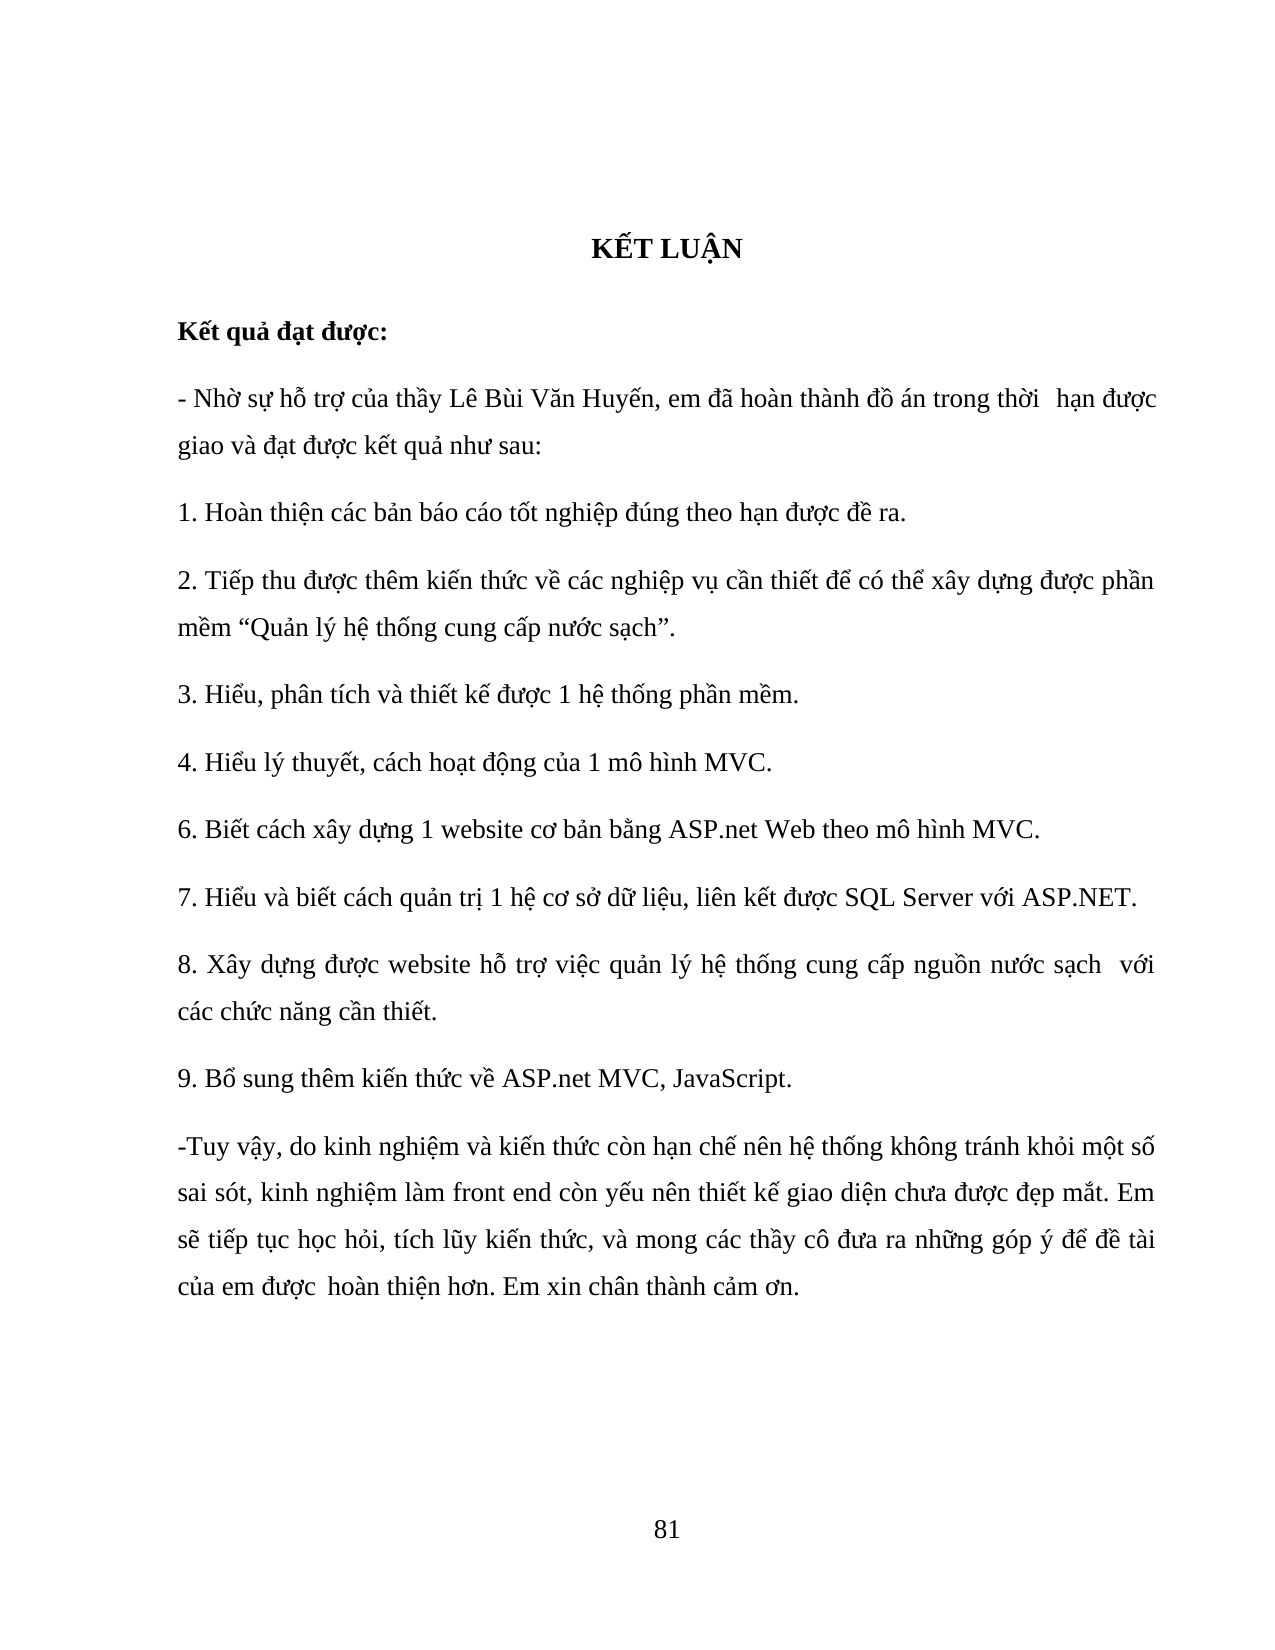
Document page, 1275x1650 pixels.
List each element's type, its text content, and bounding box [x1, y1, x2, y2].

text 1. Hoàn thiện các bản báo cáo tốt nghiệp đúng theo hạn được đề ra. [177, 496, 1157, 528]
text 6. Biết cách xây dựng 1 website cơ bản bằng ASP.net Web theo mô hình MVC. [177, 813, 1157, 844]
text Kết quả đạt được: [177, 315, 1157, 346]
text -Tuy vậy, do kinh nghiệm và kiến thức còn hạn chế nên hệ thống không tránh khỏi một số sai sót, kinh nghiệm làm front end còn yếu nên thiết kế giao diện chưa được đẹp mắt. Em sẽ tiếp tục học hỏi, tích lũy kiến thức, và mong các thầy cô đưa ra những góp ý để đề tài của em được hoàn thiện hơn. Em xin chân thành cảm ơn. [177, 1130, 1157, 1301]
text 7. Hiểu và biết cách quản trị 1 hệ cơ sở dữ liệu, liên kết được SQL Server với ASP.NET. [177, 881, 1157, 912]
text 2. Tiếp thu được thêm kiến thức về các nghiệp vụ cần thiết để có thể xây dựng được phần mềm “Quản lý hệ thống cung cấp nước sạch”. [177, 564, 1157, 642]
subtitle KẾT LUẬN [177, 231, 1157, 265]
text 3. Hiểu, phân tích và thiết kế được 1 hệ thống phần mềm. [177, 678, 1157, 709]
text 8. Xây dựng được website hỗ trợ việc quản lý hệ thống cung cấp nguồn nước sạch với các chức năng cần thiết. [177, 948, 1157, 1026]
text 9. Bổ sung thêm kiến thức về ASP.net MVC, JavaScript. [177, 1062, 1157, 1093]
text - Nhờ sự hỗ trợ của thầy Lê Bùi Văn Huyến, em đã hoàn thành đồ án trong thời hạn được giao và đạt được kết quả như sau: [177, 382, 1157, 460]
text 4. Hiểu lý thuyết, cách hoạt động của 1 mô hình MVC. [177, 746, 1157, 777]
